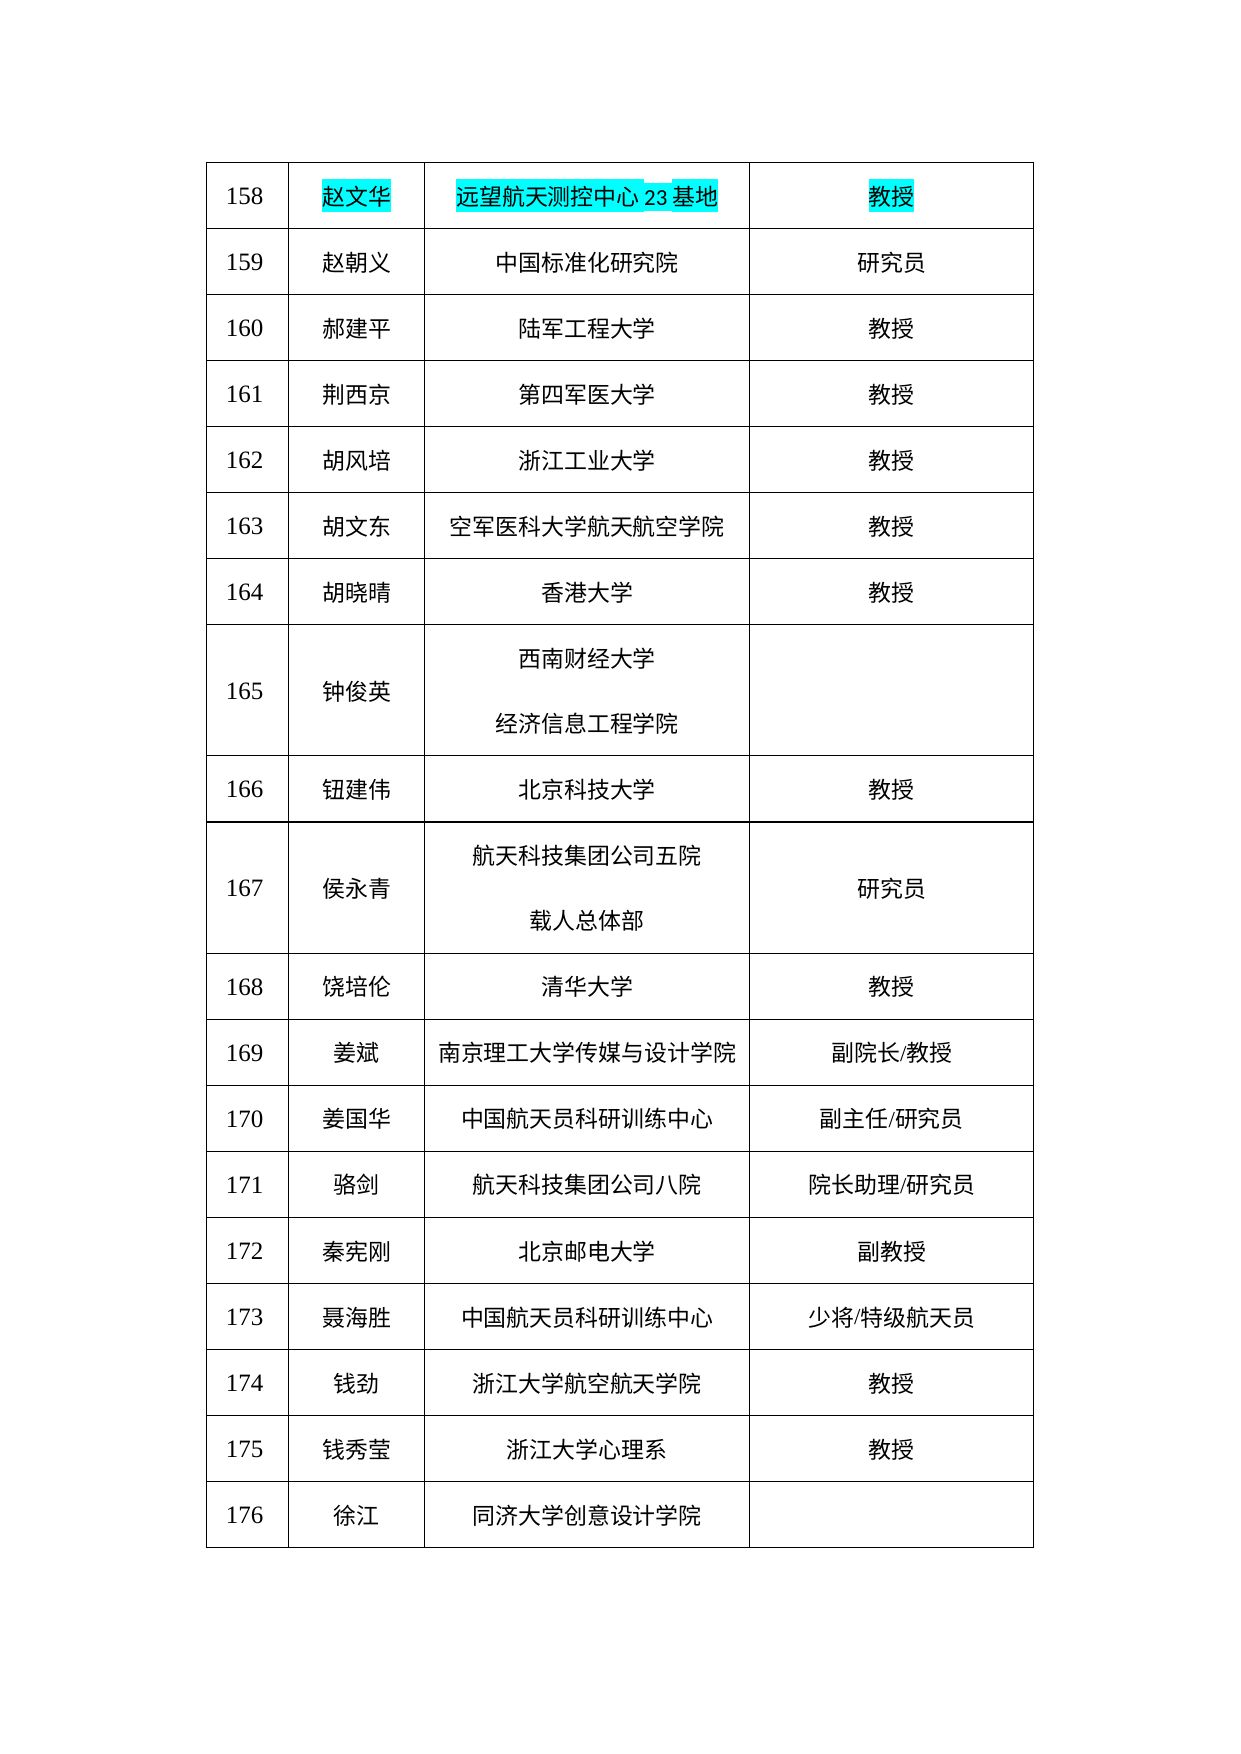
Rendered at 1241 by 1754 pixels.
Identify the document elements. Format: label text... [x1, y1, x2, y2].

table_cell 姜国华 [289, 1086, 424, 1151]
table_cell 教授 [750, 427, 1033, 492]
table_cell 徐江 [289, 1482, 424, 1547]
table_cell [207, 1020, 288, 1084]
table_cell 香港大学 [425, 559, 749, 624]
table_cell [207, 1284, 288, 1349]
table_cell [207, 295, 288, 360]
table_cell 航天科技集团公司八院 [425, 1152, 749, 1217]
table_cell 钟俊英 [289, 625, 424, 755]
table_cell 少将/特级航天员 [750, 1284, 1033, 1349]
table_cell 教授 [750, 493, 1033, 558]
table_cell [207, 427, 288, 492]
table_cell 教授 [750, 559, 1033, 624]
table_cell 钱劲 [289, 1350, 424, 1415]
table_cell 第四军医大学 [425, 361, 749, 426]
table_cell [207, 1152, 288, 1217]
table_cell 浙江大学心理系 [425, 1416, 749, 1481]
table_cell [207, 229, 288, 294]
table_cell 中国标准化研究院 [425, 229, 749, 294]
table_cell 中国航天员科研训练中心 [425, 1086, 749, 1151]
table_cell 副教授 [750, 1218, 1033, 1283]
table_cell 研究员 [750, 823, 1033, 952]
table_cell 浙江工业大学 [425, 427, 749, 492]
table_cell [207, 823, 288, 952]
table_cell 浙江大学航空航天学院 [425, 1350, 749, 1415]
table_cell 姜斌 [289, 1020, 424, 1084]
table_cell 荆西京 [289, 361, 424, 426]
table_cell [207, 493, 288, 558]
table_cell 研究员 [750, 229, 1033, 294]
table_cell [207, 1086, 288, 1151]
table_cell 饶培伦 [289, 954, 424, 1018]
table_cell 远望航天测控中心23基地 [425, 163, 749, 228]
table_cell 钱秀莹 [289, 1416, 424, 1481]
table_cell 南京理工大学传媒与设计学院 [425, 1020, 749, 1084]
table_cell 陆军工程大学 [425, 295, 749, 360]
table_cell 西南财经大学 经济信息工程学院 [425, 625, 749, 755]
table_cell 秦宪刚 [289, 1218, 424, 1283]
table_cell [207, 954, 288, 1018]
table_cell 航天科技集团公司五院 载人总体部 [425, 823, 749, 952]
table_cell 教授 [750, 163, 1033, 228]
table_cell 中国航天员科研训练中心 [425, 1284, 749, 1349]
table_cell 教授 [750, 1416, 1033, 1481]
table_cell 郝建平 [289, 295, 424, 360]
table_cell [207, 625, 288, 755]
table_cell 教授 [750, 361, 1033, 426]
table_cell 清华大学 [425, 954, 749, 1018]
table_cell 赵文华 [289, 163, 424, 228]
table_cell 教授 [750, 756, 1033, 821]
table_cell 副院长/教授 [750, 1020, 1033, 1084]
table_cell [207, 756, 288, 821]
table_cell 赵朝义 [289, 229, 424, 294]
table_cell [207, 559, 288, 624]
table_cell 同济大学创意设计学院 [425, 1482, 749, 1547]
table_cell [207, 1482, 288, 1547]
table_cell [207, 1350, 288, 1415]
table_cell [207, 1218, 288, 1283]
table_cell 教授 [750, 1350, 1033, 1415]
table_cell 胡晓晴 [289, 559, 424, 624]
table_cell [207, 361, 288, 426]
table_cell [750, 1482, 1033, 1547]
table_cell 胡风培 [289, 427, 424, 492]
table_cell 教授 [750, 295, 1033, 360]
table_cell 聂海胜 [289, 1284, 424, 1349]
table_cell 空军医科大学航天航空学院 [425, 493, 749, 558]
table_cell 北京科技大学 [425, 756, 749, 821]
table_cell 副主任/研究员 [750, 1086, 1033, 1151]
table_cell 骆剑 [289, 1152, 424, 1217]
table_cell [750, 625, 1033, 755]
table_cell 侯永青 [289, 823, 424, 952]
table_cell 北京邮电大学 [425, 1218, 749, 1283]
table_cell [207, 1416, 288, 1481]
table_cell 胡文东 [289, 493, 424, 558]
table_cell 院长助理/研究员 [750, 1152, 1033, 1217]
table_cell 教授 [750, 954, 1033, 1018]
table_cell [207, 163, 288, 228]
table_cell 钮建伟 [289, 756, 424, 821]
